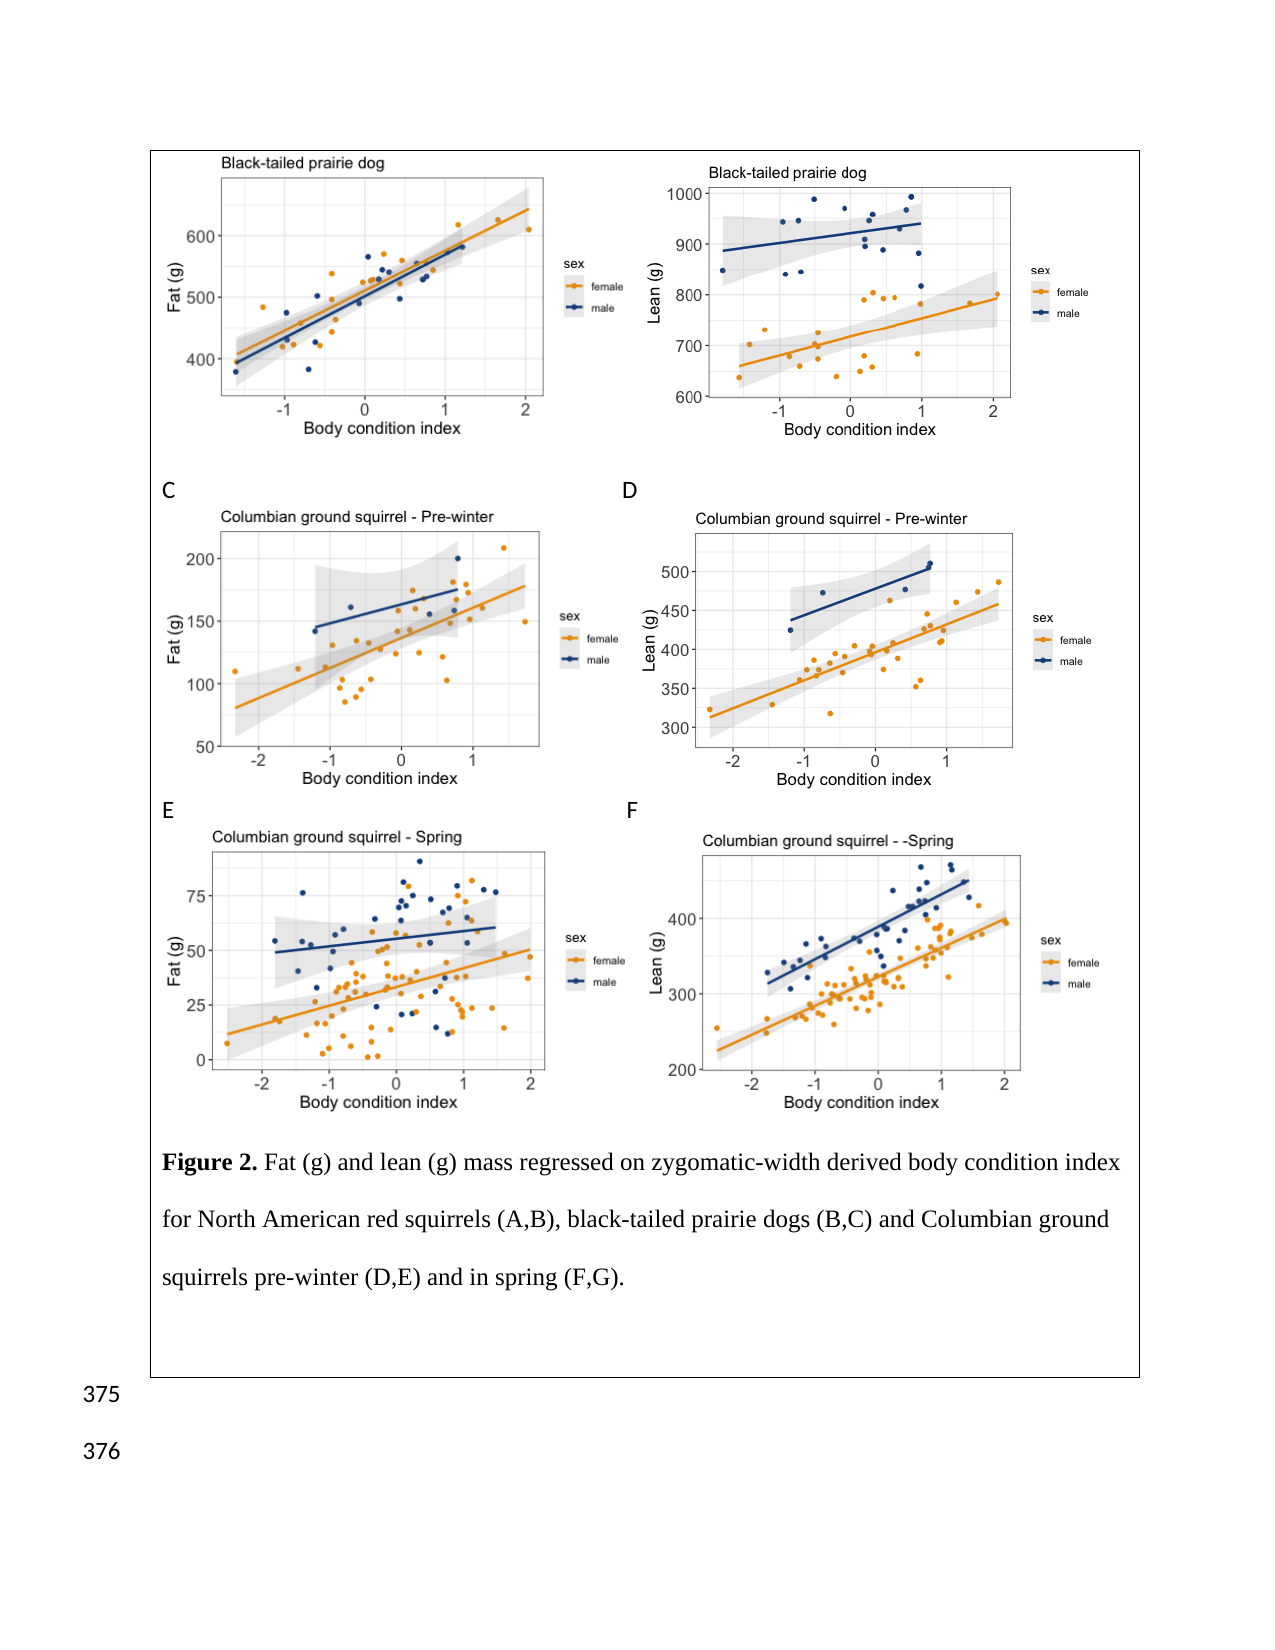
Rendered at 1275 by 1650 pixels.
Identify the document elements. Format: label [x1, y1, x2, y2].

picture [636, 506, 1103, 794]
picture [161, 504, 631, 794]
picture [641, 160, 1100, 444]
picture [643, 828, 1112, 1118]
picture [161, 824, 638, 1118]
table_header [151, 151, 1139, 1377]
picture [161, 151, 636, 444]
